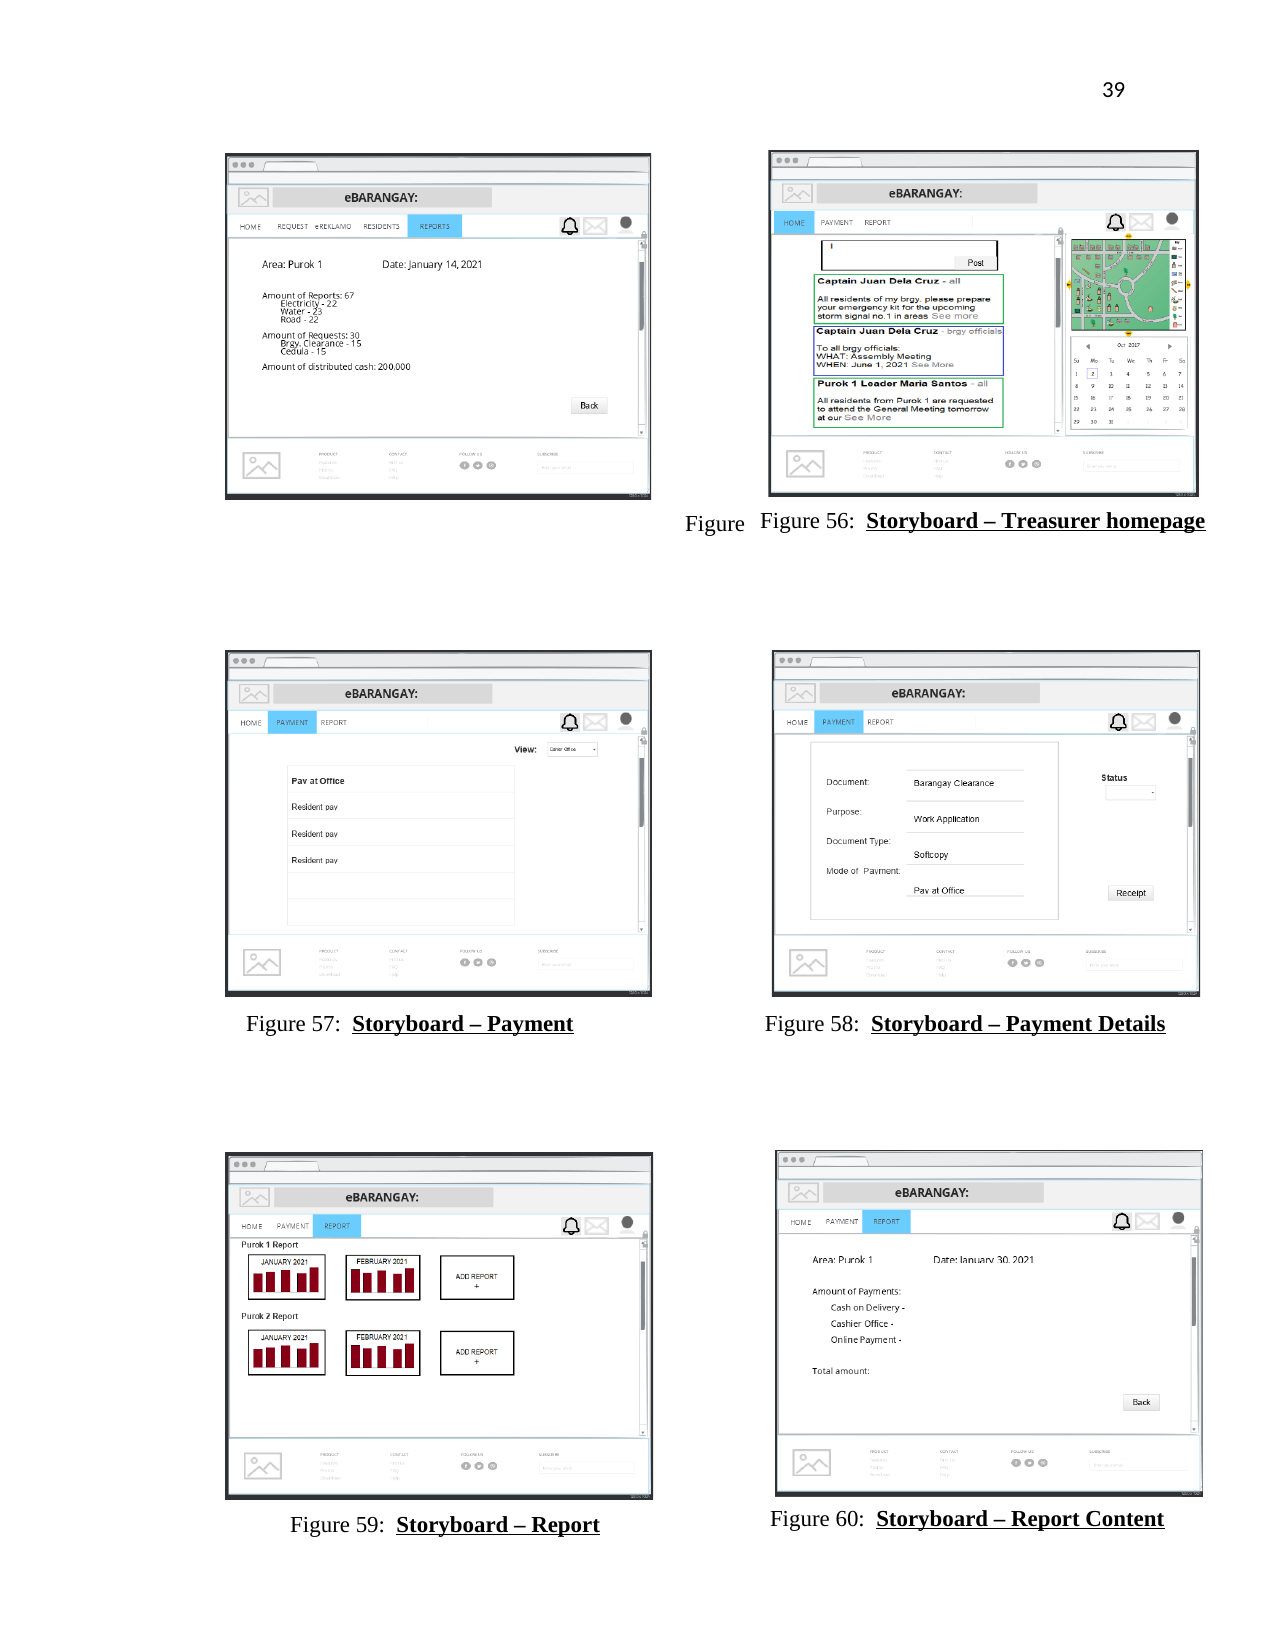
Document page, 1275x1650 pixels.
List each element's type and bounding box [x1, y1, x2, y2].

picture [225, 1152, 654, 1500]
picture [775, 1150, 1203, 1497]
picture [225, 153, 652, 500]
picture [225, 650, 652, 997]
picture [771, 650, 1201, 997]
picture [768, 150, 1199, 497]
